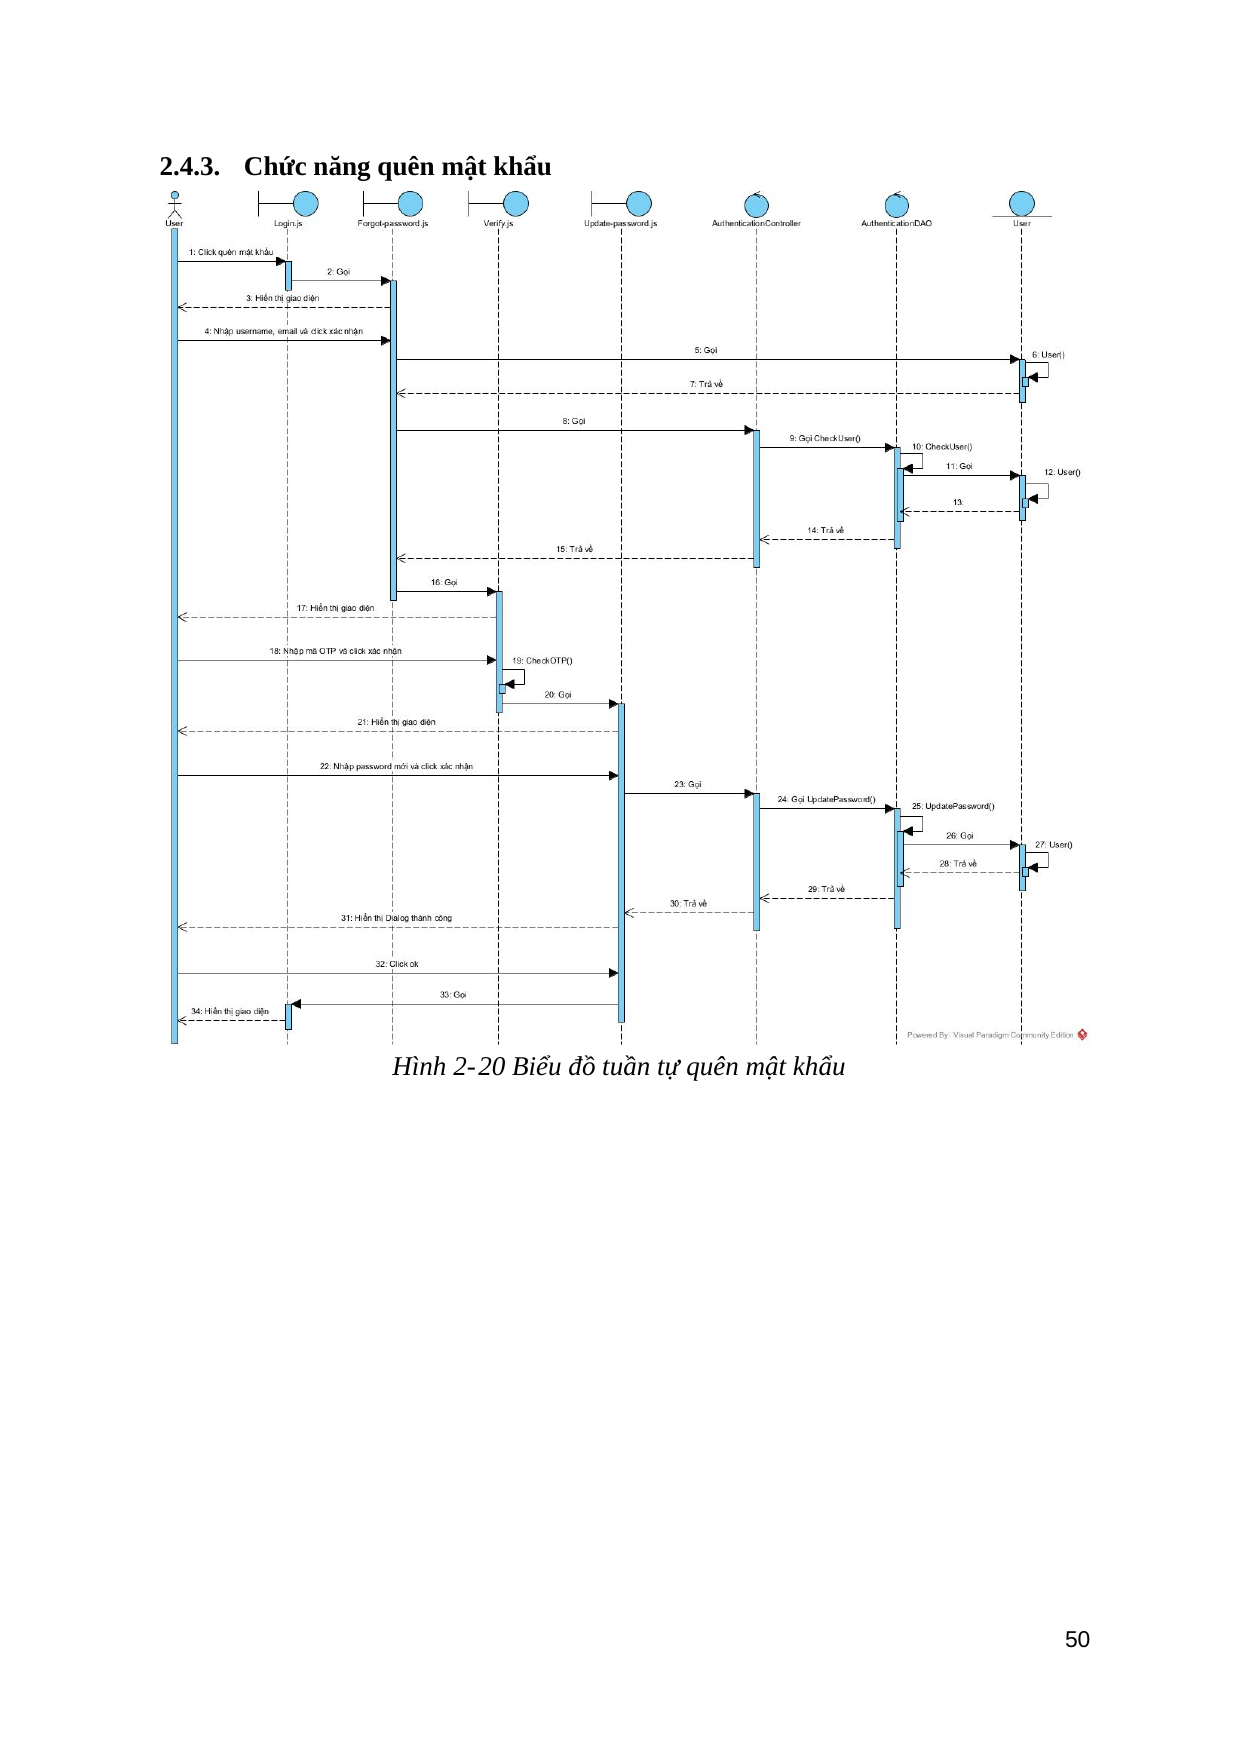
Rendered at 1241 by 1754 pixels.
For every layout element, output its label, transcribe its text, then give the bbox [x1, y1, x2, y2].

text Hình 2-20 Biểu đồ tuần tự quên mật khẩu [150, 1050, 1090, 1081]
picture [150, 190, 1091, 1047]
subtitle Chức năng quên mật khẩu [159, 150, 1090, 181]
